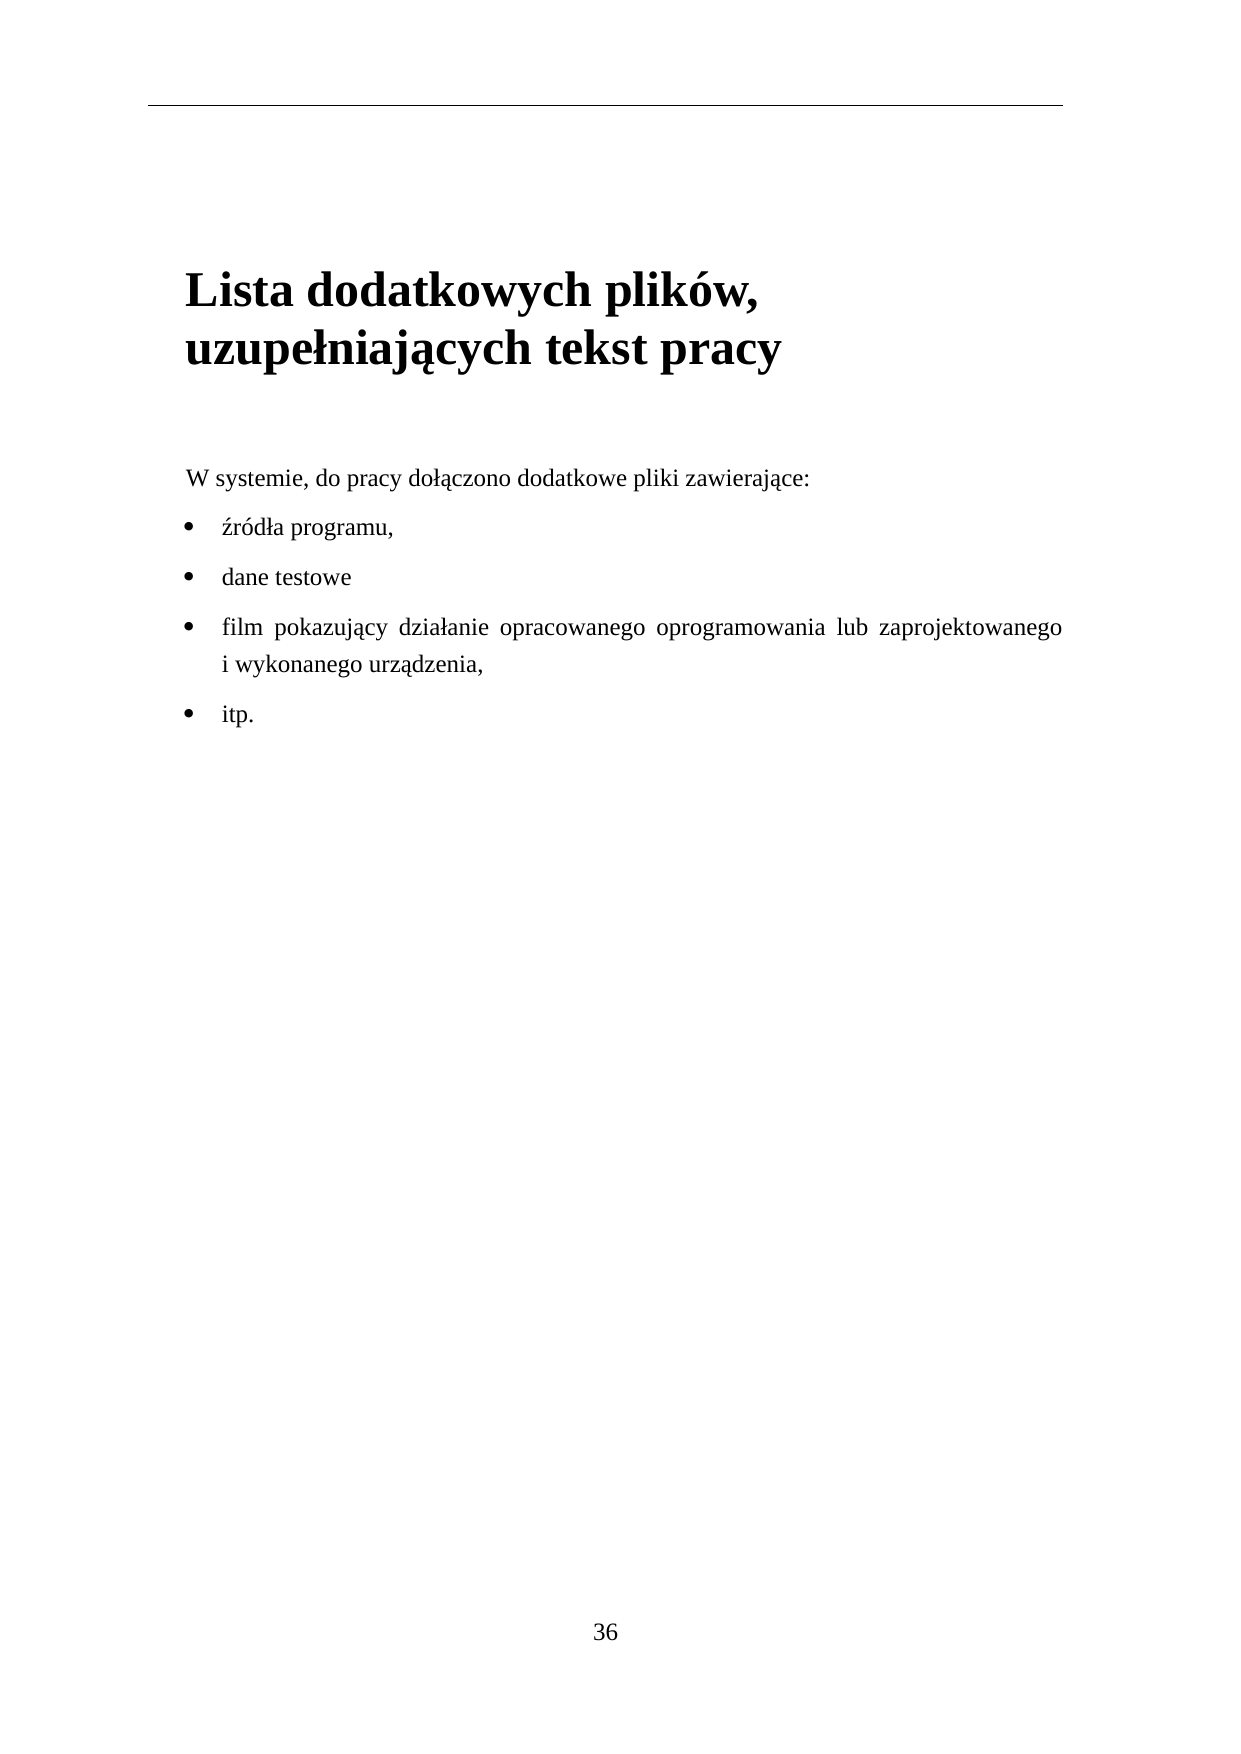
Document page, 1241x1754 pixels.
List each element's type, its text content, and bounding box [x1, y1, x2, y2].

list itp. [184, 699, 1063, 728]
list dane testowe [184, 562, 1063, 591]
subtitle Lista dodatkowych plików, uzupełniających tekst pracy [186, 260, 1063, 375]
text W systemie, do pracy dołączono dodatkowe pliki zawierające: [148, 463, 1063, 491]
list źródła programu, [184, 512, 1063, 541]
list film pokazujący działanie opracowanego oprogramowania lub zaprojektowanego i wykonanego urządzenia, [184, 612, 1063, 678]
